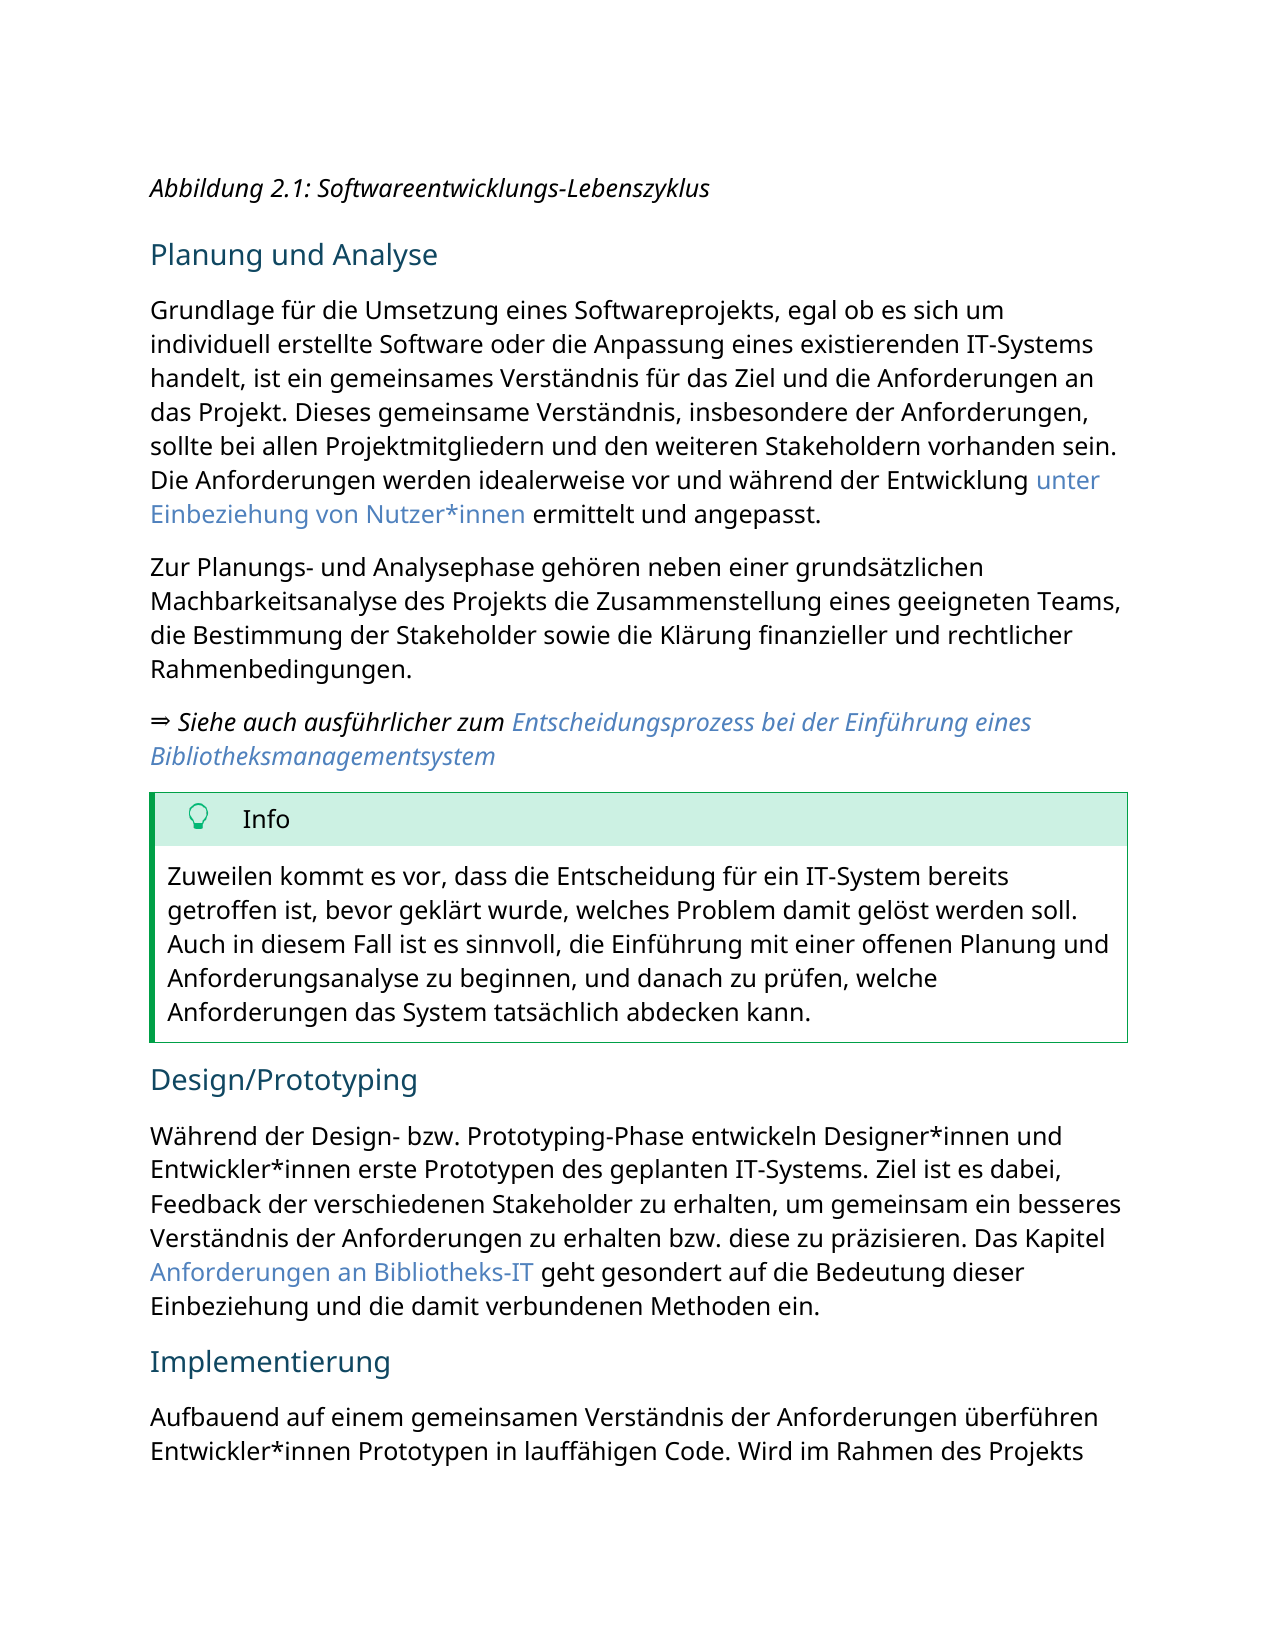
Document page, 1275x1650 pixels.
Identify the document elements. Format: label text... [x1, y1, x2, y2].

subtitle Planung und Analyse [150, 234, 1125, 274]
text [150, 1400, 1125, 1468]
text Zur Planungs- und Analysephase gehören neben einer grundsätzlichen Machbarkeitsanalyse des Projekts die Zusammenstellung eines geeigneten Teams, die Bestimmung der Stakeholder sowie die Klärung finanzieller und rechtlicher Rahmenbedingungen. [150, 550, 1125, 686]
text Grundlage für die Umsetzung eines Softwareprojekts, egal ob es sich um individuell erstellte Software oder die Anpassung eines existierenden IT-Systems handelt, ist ein gemeinsames Verständnis für das Ziel und die Anforderungen an das Projekt. Dieses gemeinsame Verständnis, insbesondere der Anforderungen, sollte bei allen Projektmitgliedern und den weiteren Stakeholdern vorhanden sein. Die Anforderungen werden idealerweise vor und während der Entwicklung unter Einbeziehung von Nutzer*innen ermittelt und angepasst. [150, 292, 1125, 531]
text Siehe auch ausführlicher zum Entscheidungsprozess bei der Einführung eines Bibliotheksmanagementsystem [150, 705, 1125, 773]
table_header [139, 150, 1114, 217]
text Während der Design- bzw. Prototyping-Phase entwickeln Designer*innen und Entwickler*innen erste Prototypen des geplanten IT-Systems. Ziel ist es dabei, Feedback der verschiedenen Stakeholder zu erhalten, um gemeinsam ein besseres Verständnis der Anforderungen zu erhalten bzw. diese zu präzisieren. Das Kapitel Anforderungen an Bibliotheks-IT geht gesondert auf die Bedeutung dieser Einbeziehung und die damit verbundenen Methoden ein. [150, 1118, 1125, 1322]
subtitle Design/Prototyping [150, 1060, 1125, 1099]
picture [186, 803, 211, 829]
table_cell Zuweilen kommt es vor, dass die Entscheidung für ein IT-System bereits getroffen ist, bevor geklärt wurde, welches Problem damit gelöst werden soll. Auch in diesem Fall ist es sinnvoll, die Einführung mit einer offenen Planung und Anforderungsanalyse zu beginnen, und danach zu prüfen, welche Anforderungen das System tatsächlich abdecken kann. [155, 846, 1127, 1042]
subtitle Implementierung [150, 1341, 1125, 1381]
table_header Info [155, 793, 1127, 846]
